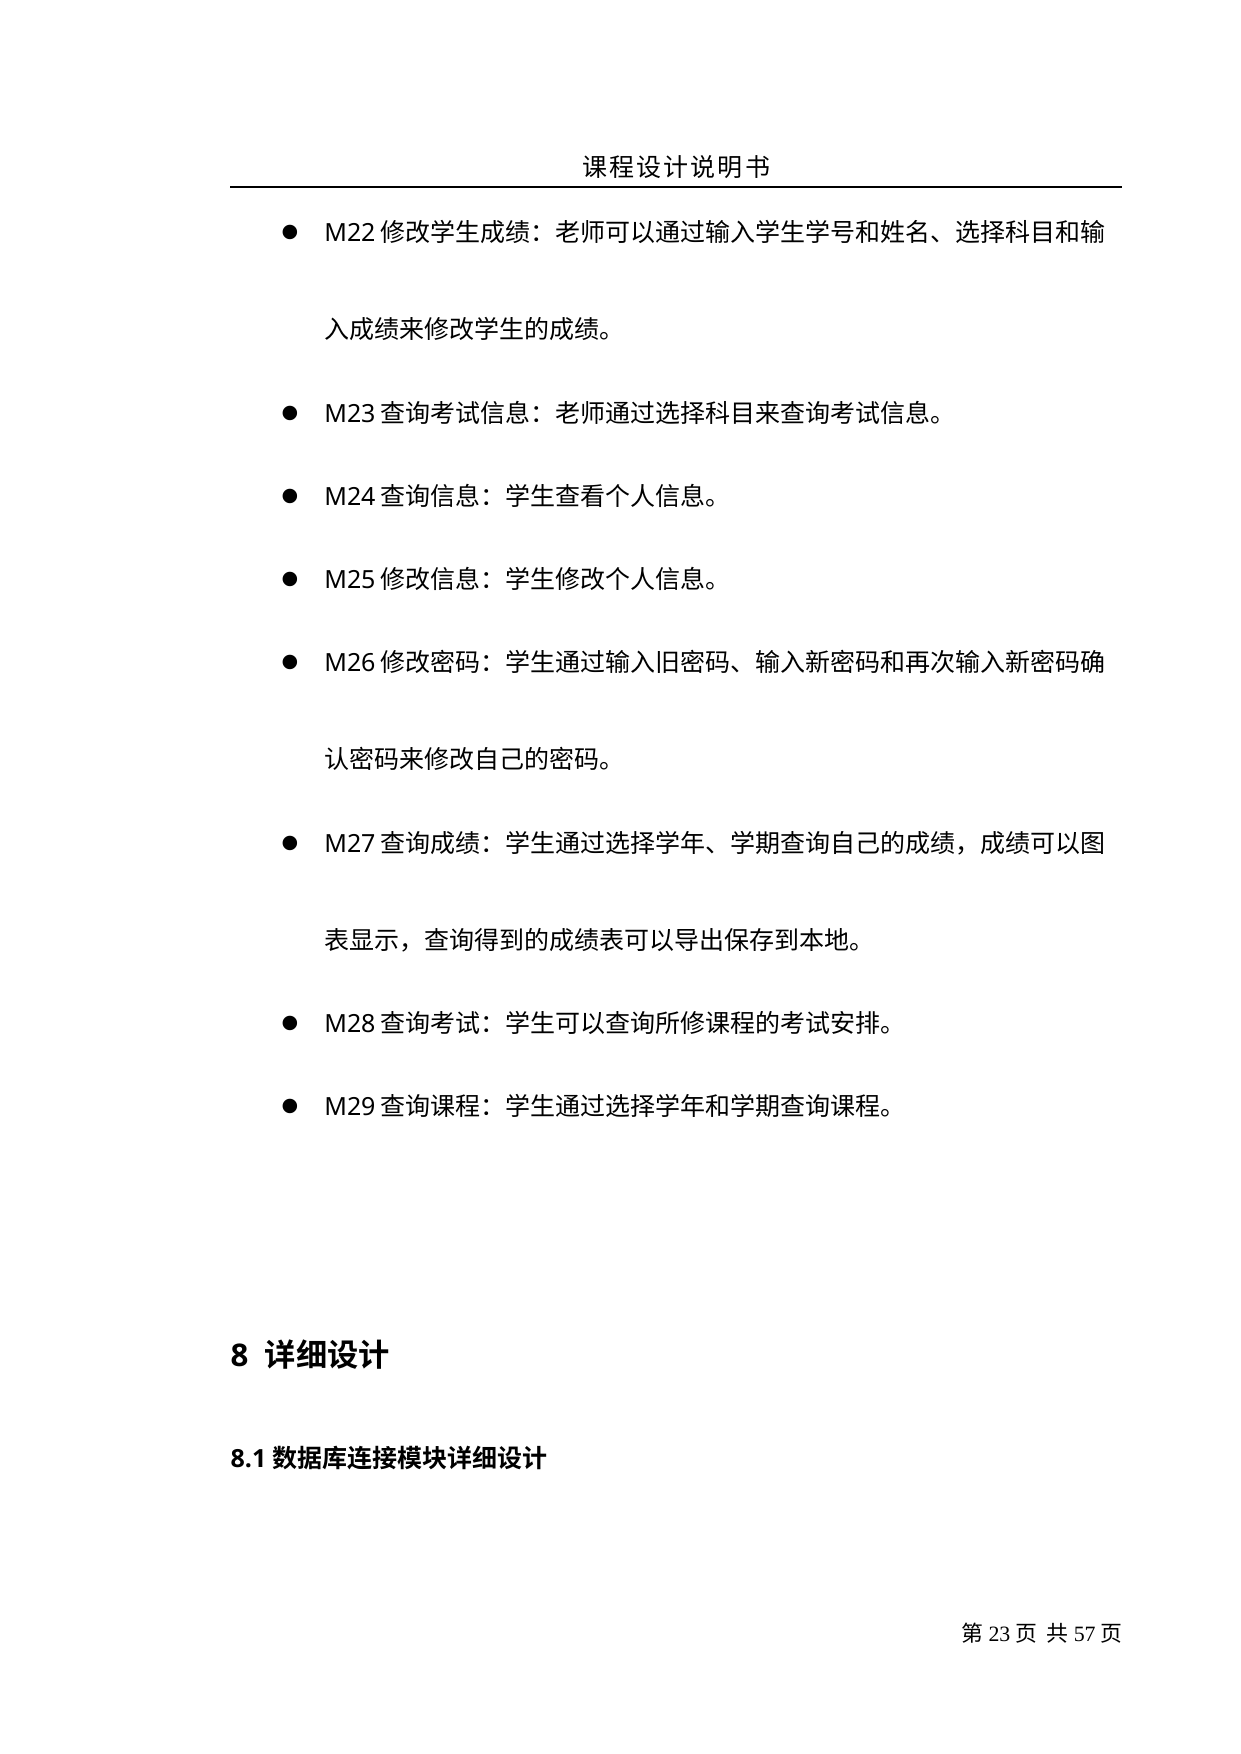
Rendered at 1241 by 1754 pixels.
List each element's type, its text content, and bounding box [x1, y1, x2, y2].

text 8.1 数据库连接模块详细设计 [230, 1424, 1122, 1489]
list M22修改学生成绩：老师可以通过输入学生学号和姓名、选择科目和输入成绩来修改学生的成绩。 [280, 198, 1122, 361]
list M24查询信息：学生查看个人信息。 [280, 462, 1122, 527]
list M28查询考试：学生可以查询所修课程的考试安排。 [280, 989, 1122, 1054]
list M23查询考试信息：老师通过选择科目来查询考试信息。 [280, 379, 1122, 444]
list M29查询课程：学生通过选择学年和学期查询课程。 [280, 1072, 1122, 1137]
list M26修改密码：学生通过输入旧密码、输入新密码和再次输入新密码确认密码来修改自己的密码。 [280, 628, 1122, 791]
list M27查询成绩：学生通过选择学年、学期查询自己的成绩，成绩可以图表显示，查询得到的成绩表可以导出保存到本地。 [280, 809, 1122, 971]
list M25修改信息：学生修改个人信息。 [280, 545, 1122, 610]
text 8 详细设计 [230, 1320, 1122, 1385]
